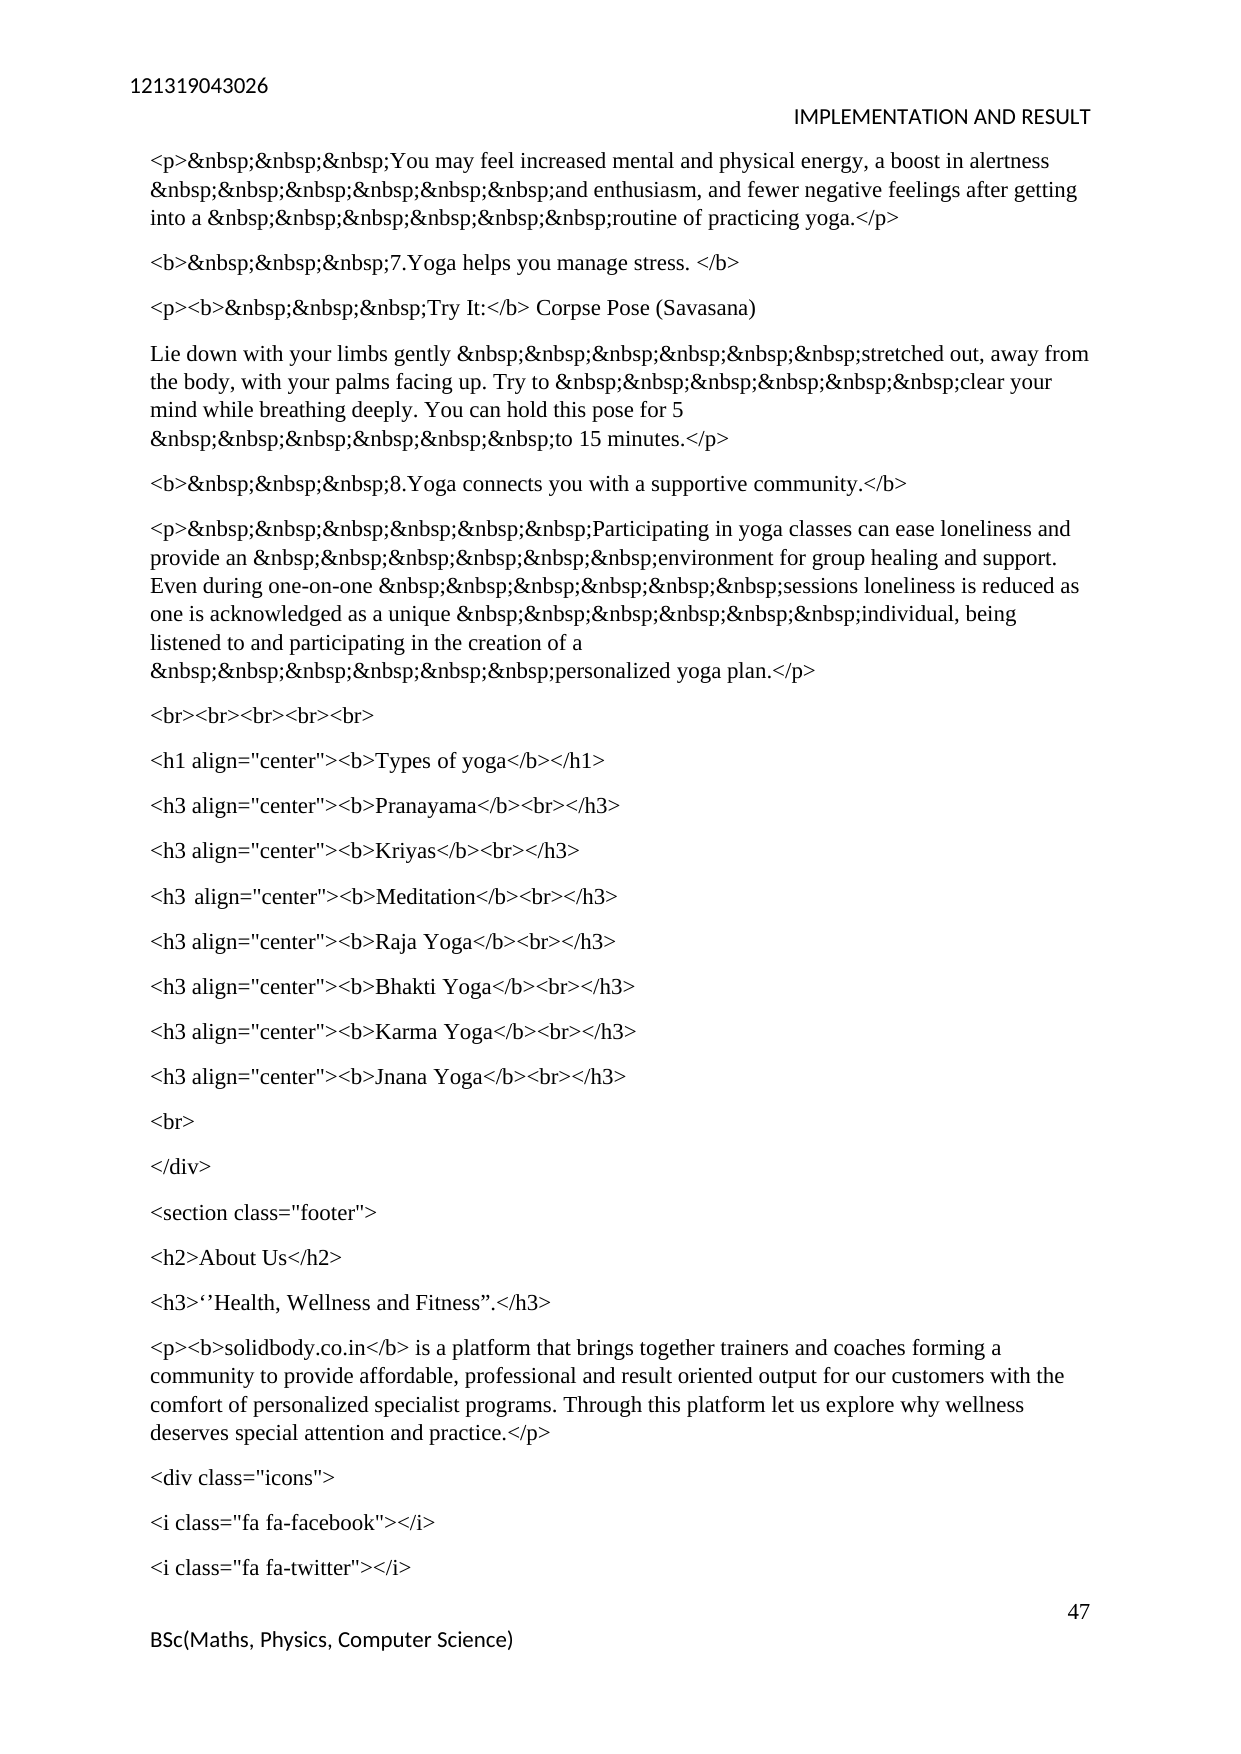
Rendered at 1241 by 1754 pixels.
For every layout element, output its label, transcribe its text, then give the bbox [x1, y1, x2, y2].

text <p>&nbsp;&nbsp;&nbsp;You may feel increased mental and physical energy, a boost in alertness &nbsp;&nbsp;&nbsp;&nbsp;&nbsp;&nbsp;and enthusiasm, and fewer negative feelings after getting into a &nbsp;&nbsp;&nbsp;&nbsp;&nbsp;&nbsp;routine of practicing yoga.</p> [150, 147, 1080, 231]
text <h3 align="center"><b>Karma Yoga</b><br></h3> [150, 1018, 1167, 1044]
text <p>&nbsp;&nbsp;&nbsp;&nbsp;&nbsp;&nbsp;Participating in yoga classes can ease loneliness and provide an &nbsp;&nbsp;&nbsp;&nbsp;&nbsp;&nbsp;environment for group healing and support. Even during one-on-one &nbsp;&nbsp;&nbsp;&nbsp;&nbsp;&nbsp;sessions loneliness is reduced as one is acknowledged as a unique &nbsp;&nbsp;&nbsp;&nbsp;&nbsp;&nbsp;individual, being listened to and participating in the creation of a &nbsp;&nbsp;&nbsp;&nbsp;&nbsp;&nbsp;personalized yoga plan.</p> [150, 515, 1082, 684]
text <b>&nbsp;&nbsp;&nbsp;8.Yoga connects you with a supportive community.</b> [150, 470, 1167, 496]
text <h3 align="center"><b>Pranayama</b><br></h3> [150, 792, 1167, 819]
text <i class="fa fa-facebook"></i> [150, 1509, 1167, 1536]
text <p><b>solidbody.co.in</b> is a platform that brings together trainers and coaches forming a community to provide affordable, professional and result oriented output for our customers with the comfort of personalized specialist programs. Through this platform let us explore why wellness deserves special attention and practice.</p> [150, 1334, 1067, 1446]
text <br> [150, 1108, 1167, 1135]
text <h1 align="center"><b>Types of yoga</b></h1> [150, 747, 1167, 774]
text <br><br><br><br><br> [150, 702, 1167, 729]
text <section class="footer"> [150, 1199, 1167, 1225]
text <h3>‘’Health, Wellness and Fitness”.</h3> [150, 1289, 1167, 1315]
text <h3 align="center"><b>Bhakti Yoga</b><br></h3> [150, 973, 1167, 999]
text <h3 align="center"><b>Raja Yoga</b><br></h3> [150, 928, 1167, 954]
text <h3 align="center"><b>Kriyas</b><br></h3> [150, 837, 1167, 864]
text <div class="icons"> [150, 1464, 1167, 1491]
text Lie down with your limbs gently &nbsp;&nbsp;&nbsp;&nbsp;&nbsp;&nbsp;stretched out, away from the body, with your palms facing up. Try to &nbsp;&nbsp;&nbsp;&nbsp;&nbsp;&nbsp;clear your mind while breathing deeply. You can hold this pose for 5 &nbsp;&nbsp;&nbsp;&nbsp;&nbsp;&nbsp;to 15 minutes.</p> [150, 340, 1091, 451]
text <i class="fa fa-twitter"></i> [150, 1554, 1167, 1581]
text <p><b>&nbsp;&nbsp;&nbsp;Try It:</b> Corpse Pose (Savasana) [150, 294, 1167, 321]
text <h3 align="center"><b>Meditation</b><br></h3> [150, 883, 1167, 909]
text <b>&nbsp;&nbsp;&nbsp;7.Yoga helps you manage stress. </b> [150, 249, 1167, 276]
text <h3 align="center"><b>Jnana Yoga</b><br></h3> [150, 1063, 1167, 1089]
text </div> [150, 1153, 1167, 1180]
text <h2>About Us</h2> [150, 1244, 1167, 1270]
